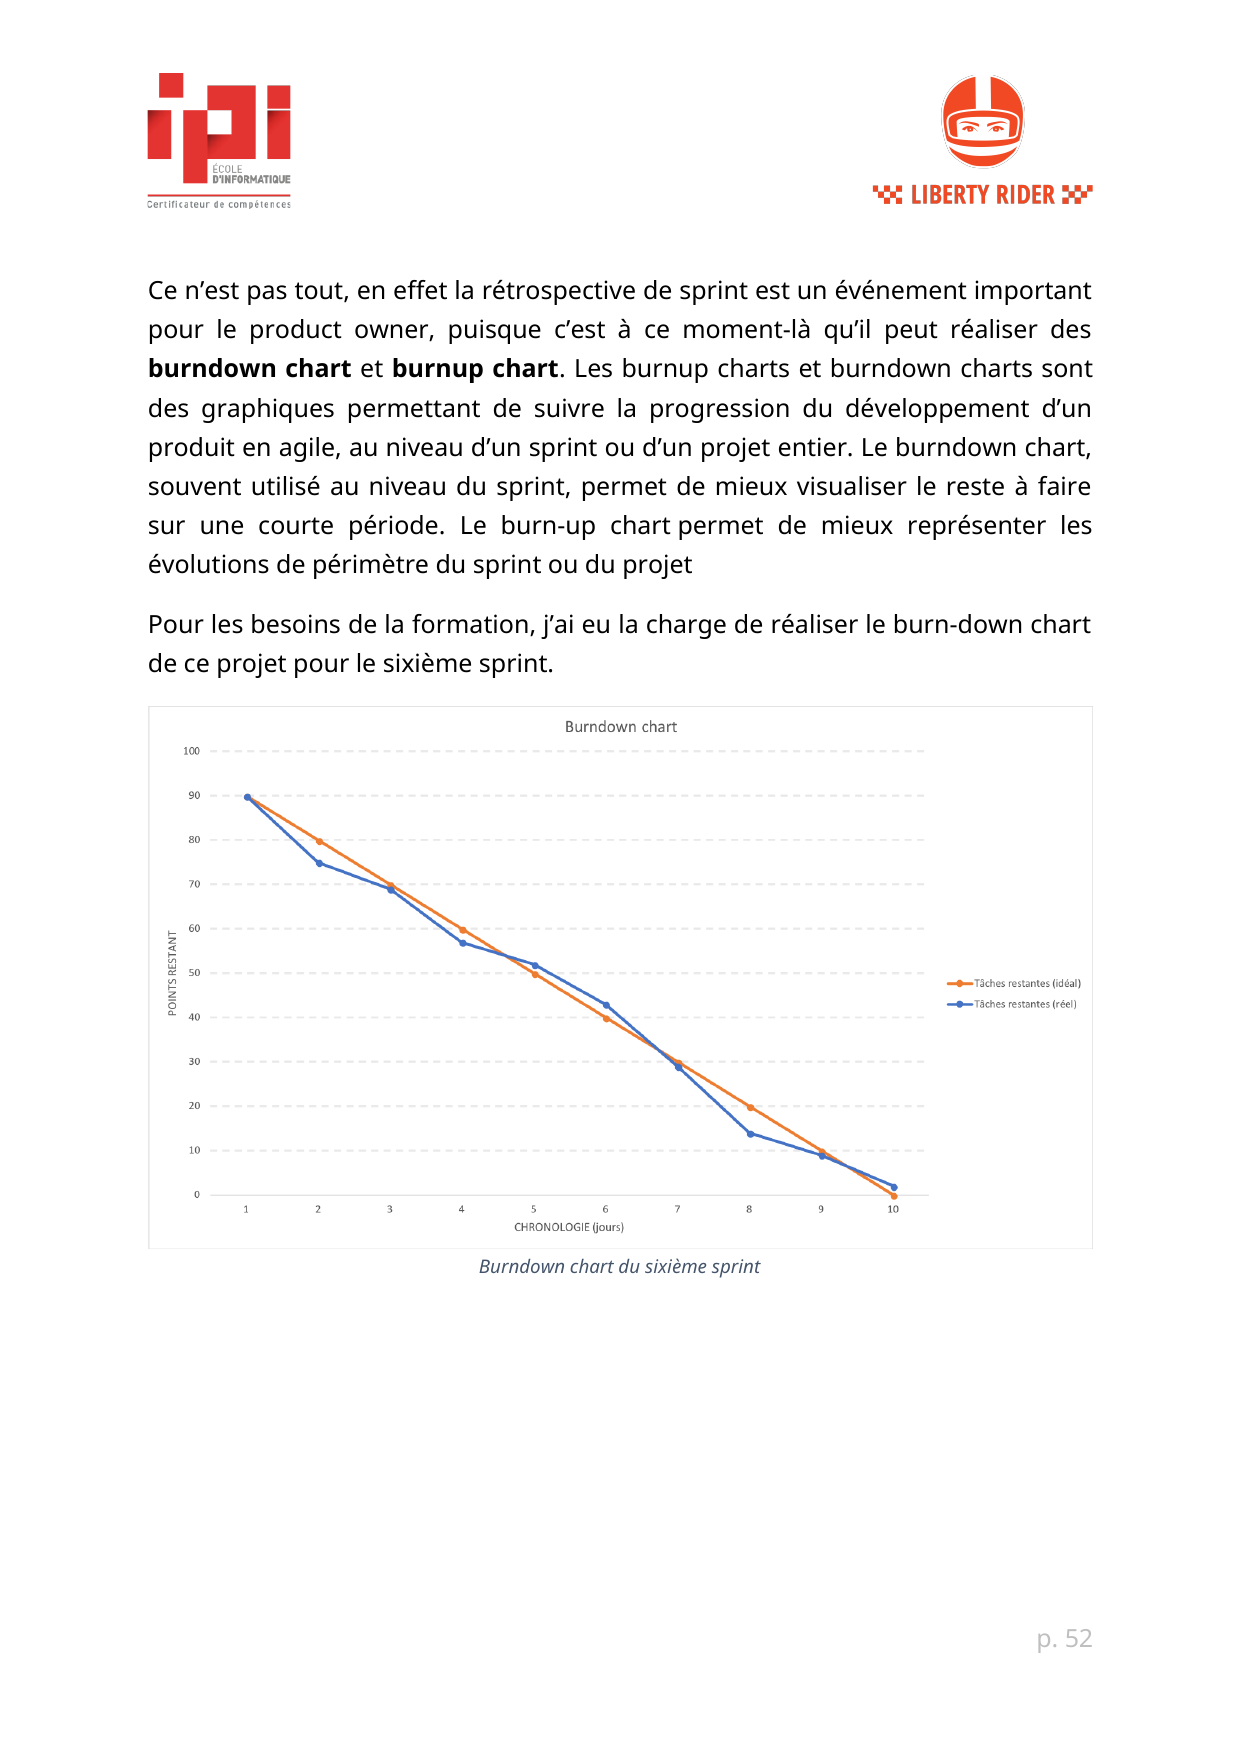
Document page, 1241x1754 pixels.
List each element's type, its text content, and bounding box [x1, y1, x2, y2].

picture [147, 706, 1093, 1249]
picture [872, 75, 1093, 209]
picture [147, 73, 291, 209]
text Ce n’est pas tout, en effet la rétrospective de sprint est un événement important pour le product owner, puisque c’est à ce moment-là qu’il peut réaliser des burndown chart et burnup chart. Les burnup charts et burndown charts sont des graphiques permettant de suivre la progression du développement d’un produit en agile, au niveau d’un sprint ou d’un projet entier. Le burndown chart, souvent utilisé au niveau du sprint, permet de mieux visualiser le reste à faire sur une courte période. Le burn-up chart permet de mieux représenter les évolutions de périmètre du sprint ou du projet [148, 273, 1093, 581]
text Pour les besoins de la formation, j’ai eu la charge de réaliser le burn-down chart de ce projet pour le sixième sprint. [148, 607, 1093, 680]
text Burndown chart du sixième sprint [148, 1254, 1093, 1279]
